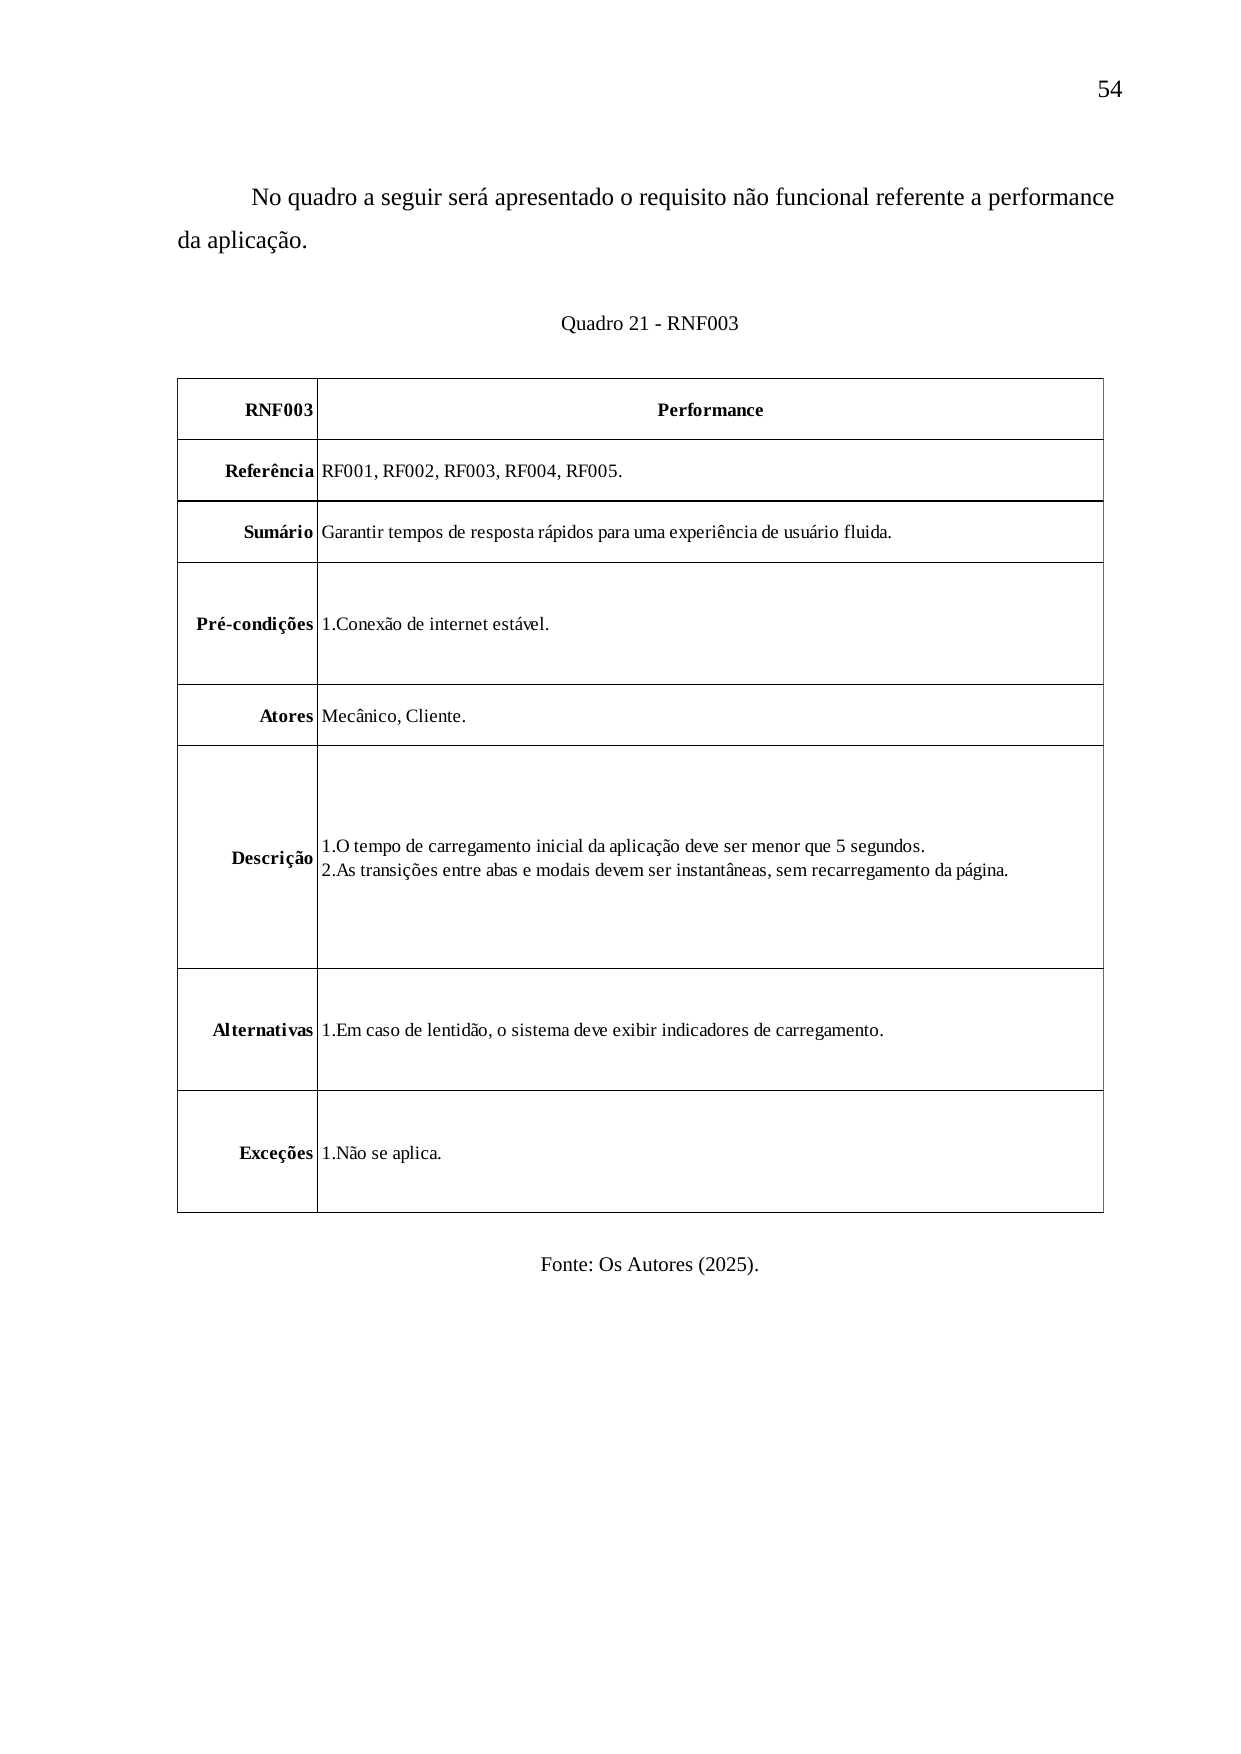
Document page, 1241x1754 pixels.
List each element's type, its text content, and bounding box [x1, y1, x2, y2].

text No quadro a seguir será apresentado o requisito não funcional referente a performance da aplicação. [177, 182, 1122, 253]
text Fonte: Os Autores (2025). [177, 1252, 1122, 1276]
text Quadro 21 - RNF003 [177, 311, 1122, 335]
